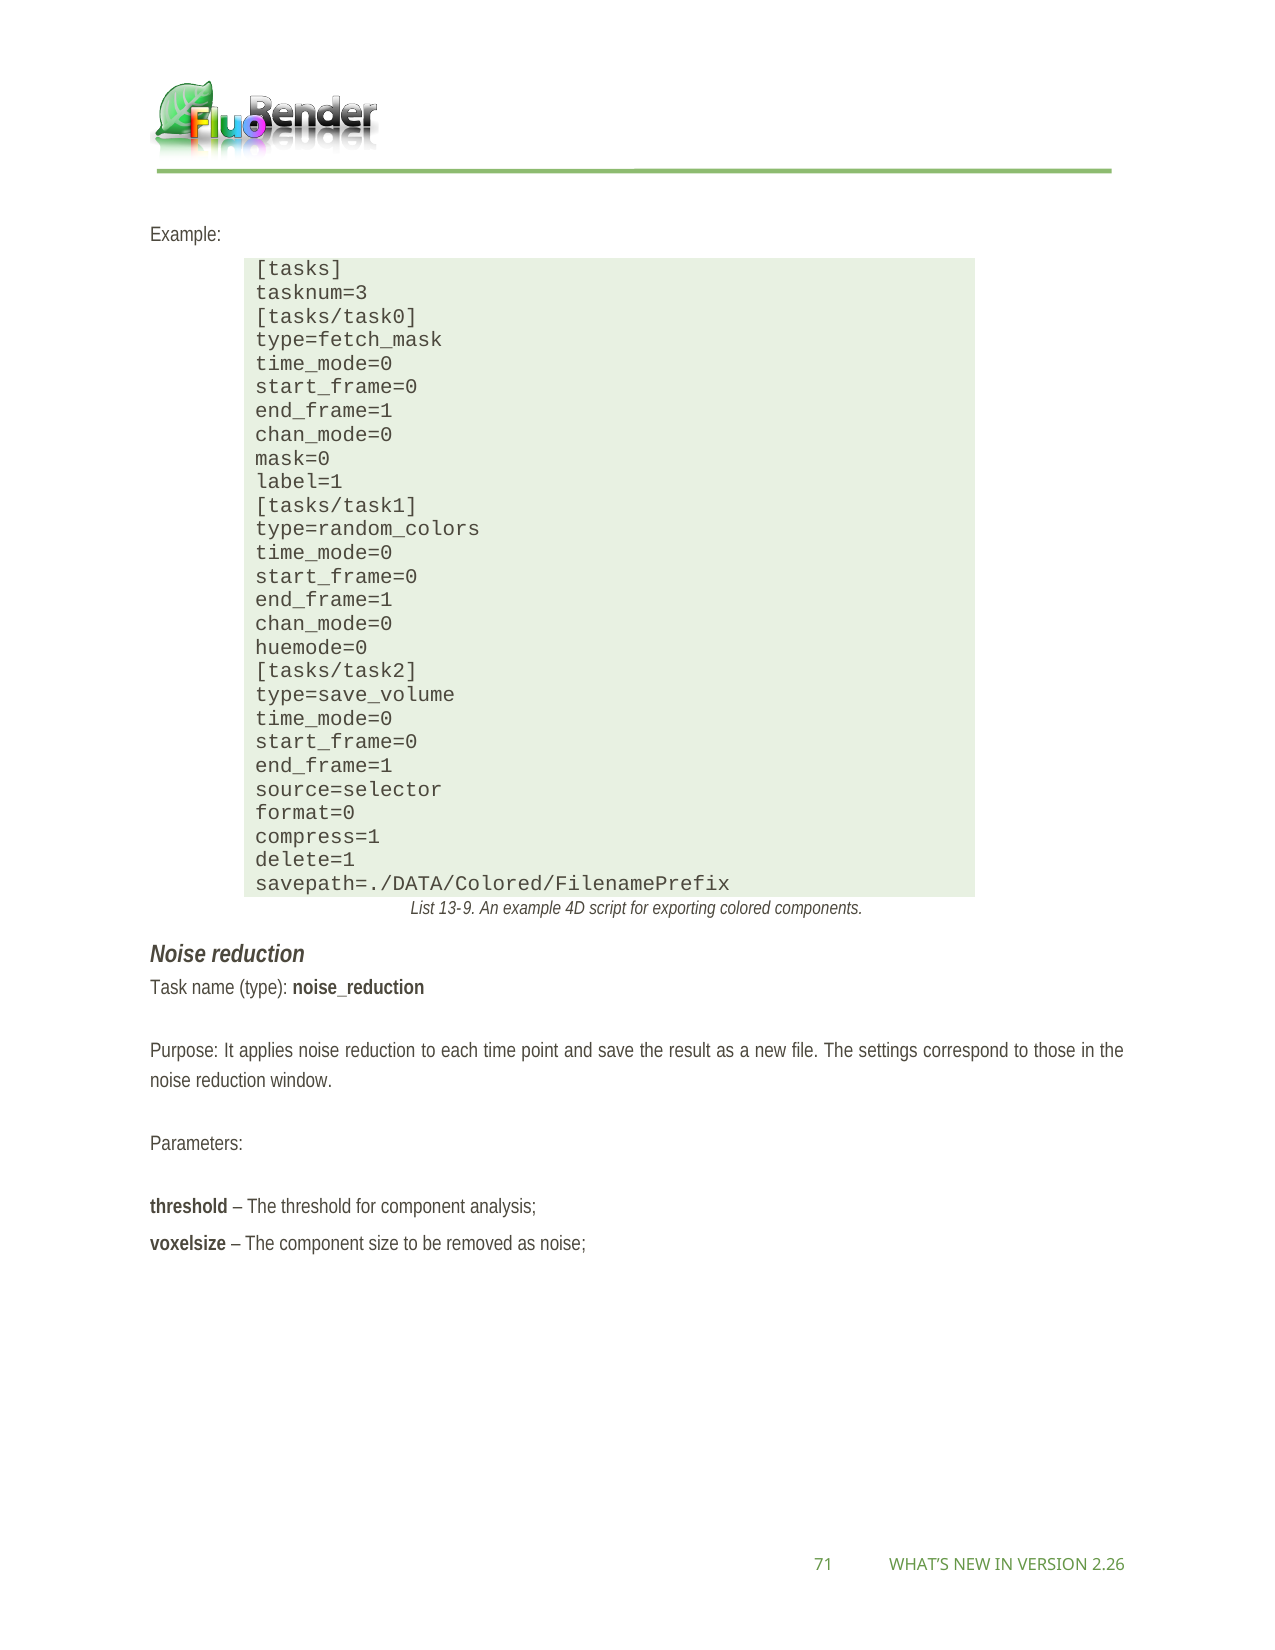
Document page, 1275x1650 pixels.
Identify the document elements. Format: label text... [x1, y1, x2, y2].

picture [150, 75, 379, 162]
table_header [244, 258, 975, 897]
text Task name (type): noise_reduction [150, 975, 1125, 999]
text threshold – The threshold for component analysis; [150, 1194, 1125, 1218]
text List 13-9. An example 4D script for exporting colored components. [150, 897, 1125, 918]
text voxelsize – The component size to be removed as noise; [150, 1231, 1125, 1255]
text Example: [150, 222, 1125, 246]
subtitle Noise reduction [150, 939, 1125, 968]
text Purpose: It applies noise reduction to each time point and save the result as a new file. The settings correspond to those in the noise reduction window. [150, 1038, 1125, 1092]
text Parameters: [150, 1131, 1125, 1155]
